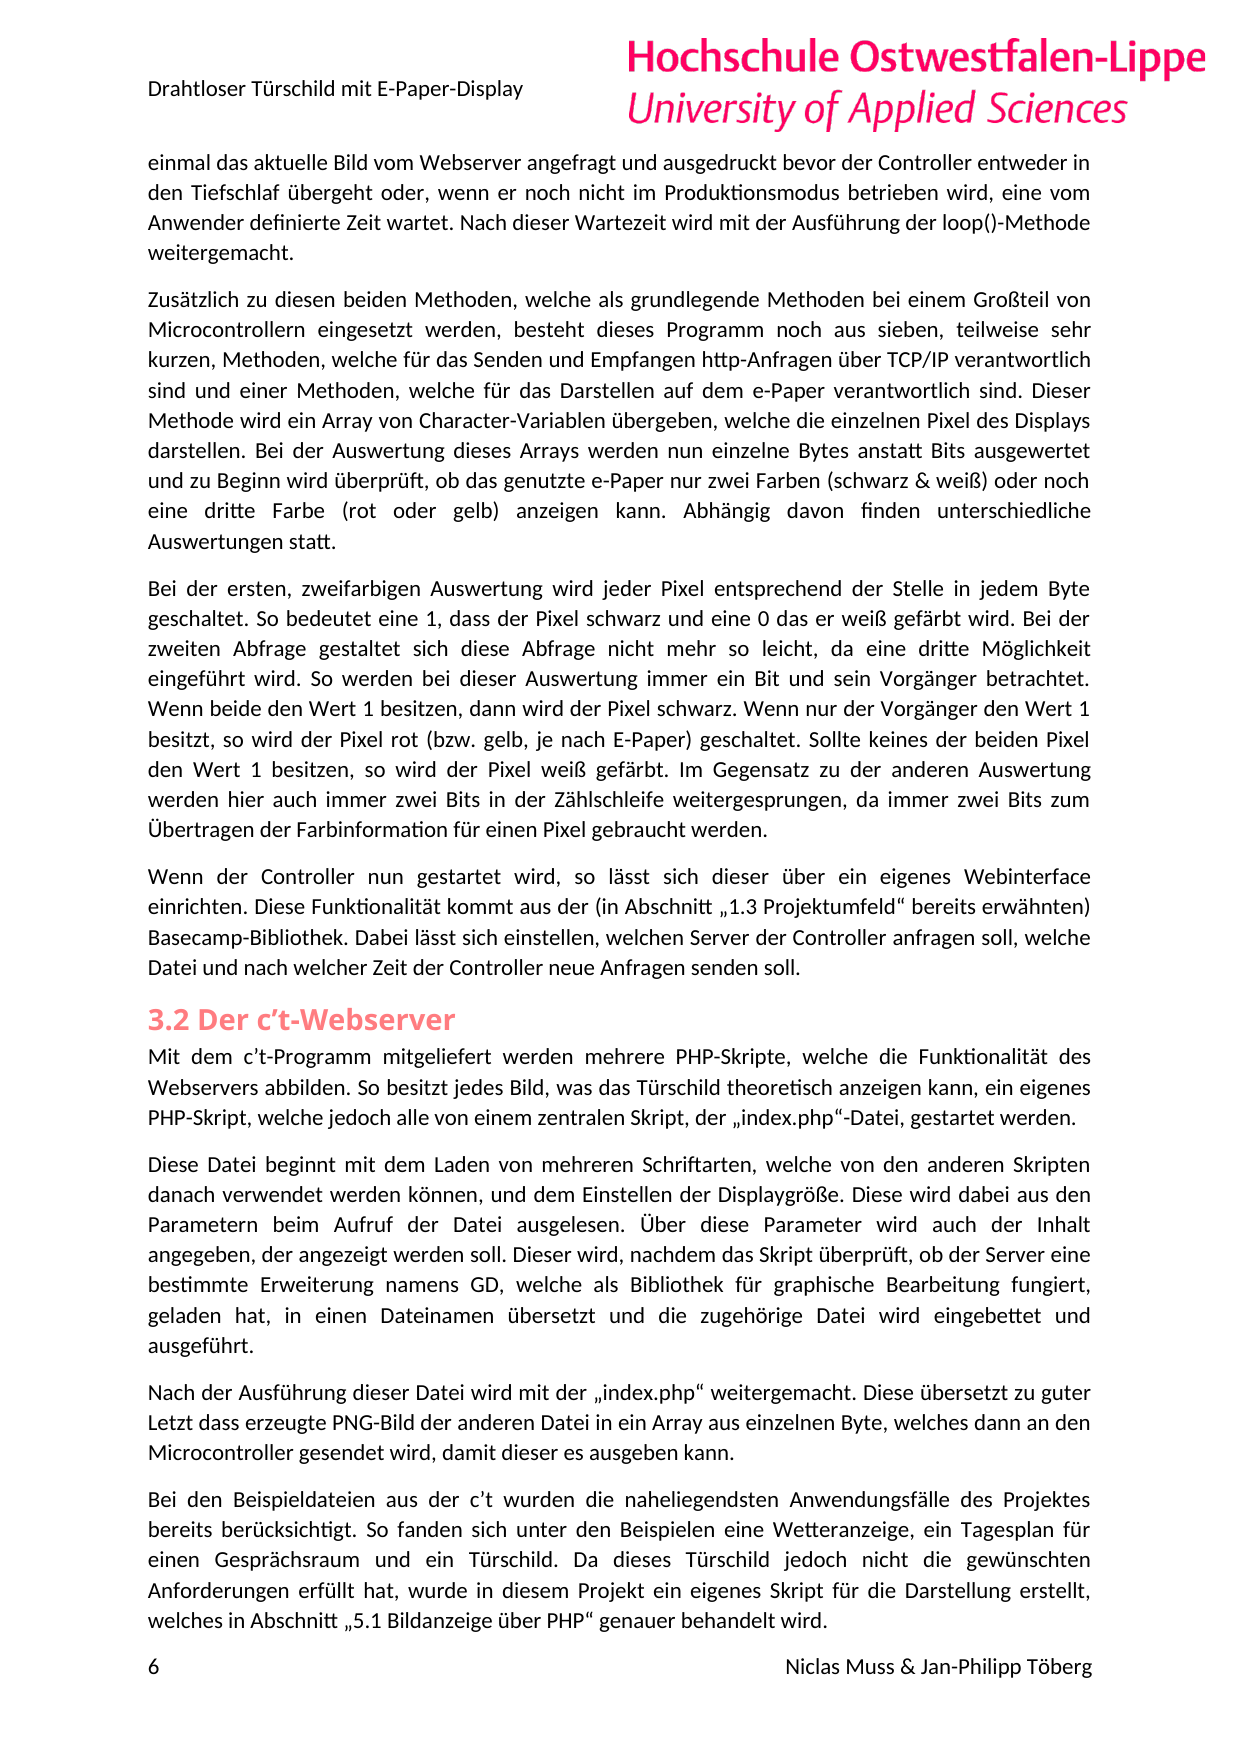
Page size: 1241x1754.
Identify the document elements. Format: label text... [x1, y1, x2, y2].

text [148, 148, 1093, 266]
text Bei der ersten, zweifarbigen Auswertung wird jeder Pixel entsprechend der Stelle in jedem Byte geschaltet. So bedeutet eine 1, dass der Pixel schwarz und eine 0 das er weiß gefärbt wird. Bei der zweiten Abfrage gestaltet sich diese Abfrage nicht mehr so leicht, da eine dritte Möglichkeit eingeführt wird. So werden bei dieser Auswertung immer ein Bit und sein Vorgänger betrachtet. Wenn beide den Wert 1 besitzen, dann wird der Pixel schwarz. Wenn nur der Vorgänger den Wert 1 besitzt, so wird der Pixel rot (bzw. gelb, je nach E-Paper) geschaltet. Sollte keines der beiden Pixel den Wert 1 besitzen, so wird der Pixel weiß gefärbt. Im Gegensatz zu der anderen Auswertung werden hier auch immer zwei Bits in der Zählschleife weitergesprungen, da immer zwei Bits zum Übertragen der Farbinformation für einen Pixel gebraucht werden. [148, 574, 1093, 843]
subtitle 3.2 Der c’t-Webserver [148, 1000, 1093, 1039]
text Mit dem c’t-Programm mitgeliefert werden mehrere PHP-Skripte, welche die Funktionalität des Webservers abbilden. So besitzt jedes Bild, was das Türschild theoretisch anzeigen kann, ein eigenes PHP-Skript, welche jedoch alle von einem zentralen Skript, der „index.php“-Datei, gestartet werden. [148, 1042, 1093, 1131]
text Wenn der Controller nun gestartet wird, so lässt sich dieser über ein eigenes Webinterface einrichten. Diese Funktionalität kommt aus der (in Abschnitt „1.3 Projektumfeld“ bereits erwähnten) Basecamp-Bibliothek. Dabei lässt sich einstellen, welchen Server der Controller anfragen soll, welche Datei und nach welcher Zeit der Controller neue Anfragen senden soll. [148, 862, 1093, 981]
text Nach der Ausführung dieser Datei wird mit der „index.php“ weitergemacht. Diese übersetzt zu guter Letzt dass erzeugte PNG-Bild der anderen Datei in ein Array aus einzelnen Byte, welches dann an den Microcontroller gesendet wird, damit dieser es ausgeben kann. [148, 1378, 1093, 1466]
text Bei den Beispieldateien aus der c’t wurden die naheliegendsten Anwendungsfälle des Projektes bereits berücksichtigt. So fanden sich unter den Beispielen eine Wetteranzeige, ein Tagesplan für einen Gesprächsraum und ein Türschild. Da dieses Türschild jedoch nicht die gewünschten Anforderungen erfüllt hat, wurde in diesem Projekt ein eigenes Skript für die Darstellung erstellt, welches in Abschnitt „5.1 Bildanzeige über PHP“ genauer behandelt wird. [148, 1485, 1093, 1634]
picture [629, 38, 1205, 132]
text Diese Datei beginnt mit dem Laden von mehreren Schriftarten, welche von den anderen Skripten danach verwendet werden können, und dem Einstellen der Displaygröße. Diese wird dabei aus den Parametern beim Aufruf der Datei ausgelesen. Über diese Parameter wird auch der Inhalt angegeben, der angezeigt werden soll. Dieser wird, nachdem das Skript überprüft, ob der Server eine bestimmte Erweiterung namens GD, welche als Bibliothek für graphische Bearbeitung fungiert, geladen hat, in einen Dateinamen übersetzt und die zugehörige Datei wird eingebettet und ausgeführt. [148, 1150, 1093, 1359]
text Zusätzlich zu diesen beiden Methoden, welche als grundlegende Methoden bei einem Großteil von Microcontrollern eingesetzt werden, besteht dieses Programm noch aus sieben, teilweise sehr kurzen, Methoden, welche für das Senden und Empfangen http-Anfragen über TCP/IP verantwortlich sind und einer Methoden, welche für das Darstellen auf dem e-Paper verantwortlich sind. Dieser Methode wird ein Array von Character-Variablen übergeben, welche die einzelnen Pixel des Displays darstellen. Bei der Auswertung dieses Arrays werden nun einzelne Bytes anstatt Bits ausgewertet und zu Beginn wird überprüft, ob das genutzte e-Paper nur zwei Farben (schwarz & weiß) oder noch eine dritte Farbe (rot oder gelb) anzeigen kann. Abhängig davon finden unterschiedliche Auswertungen statt. [148, 285, 1093, 555]
